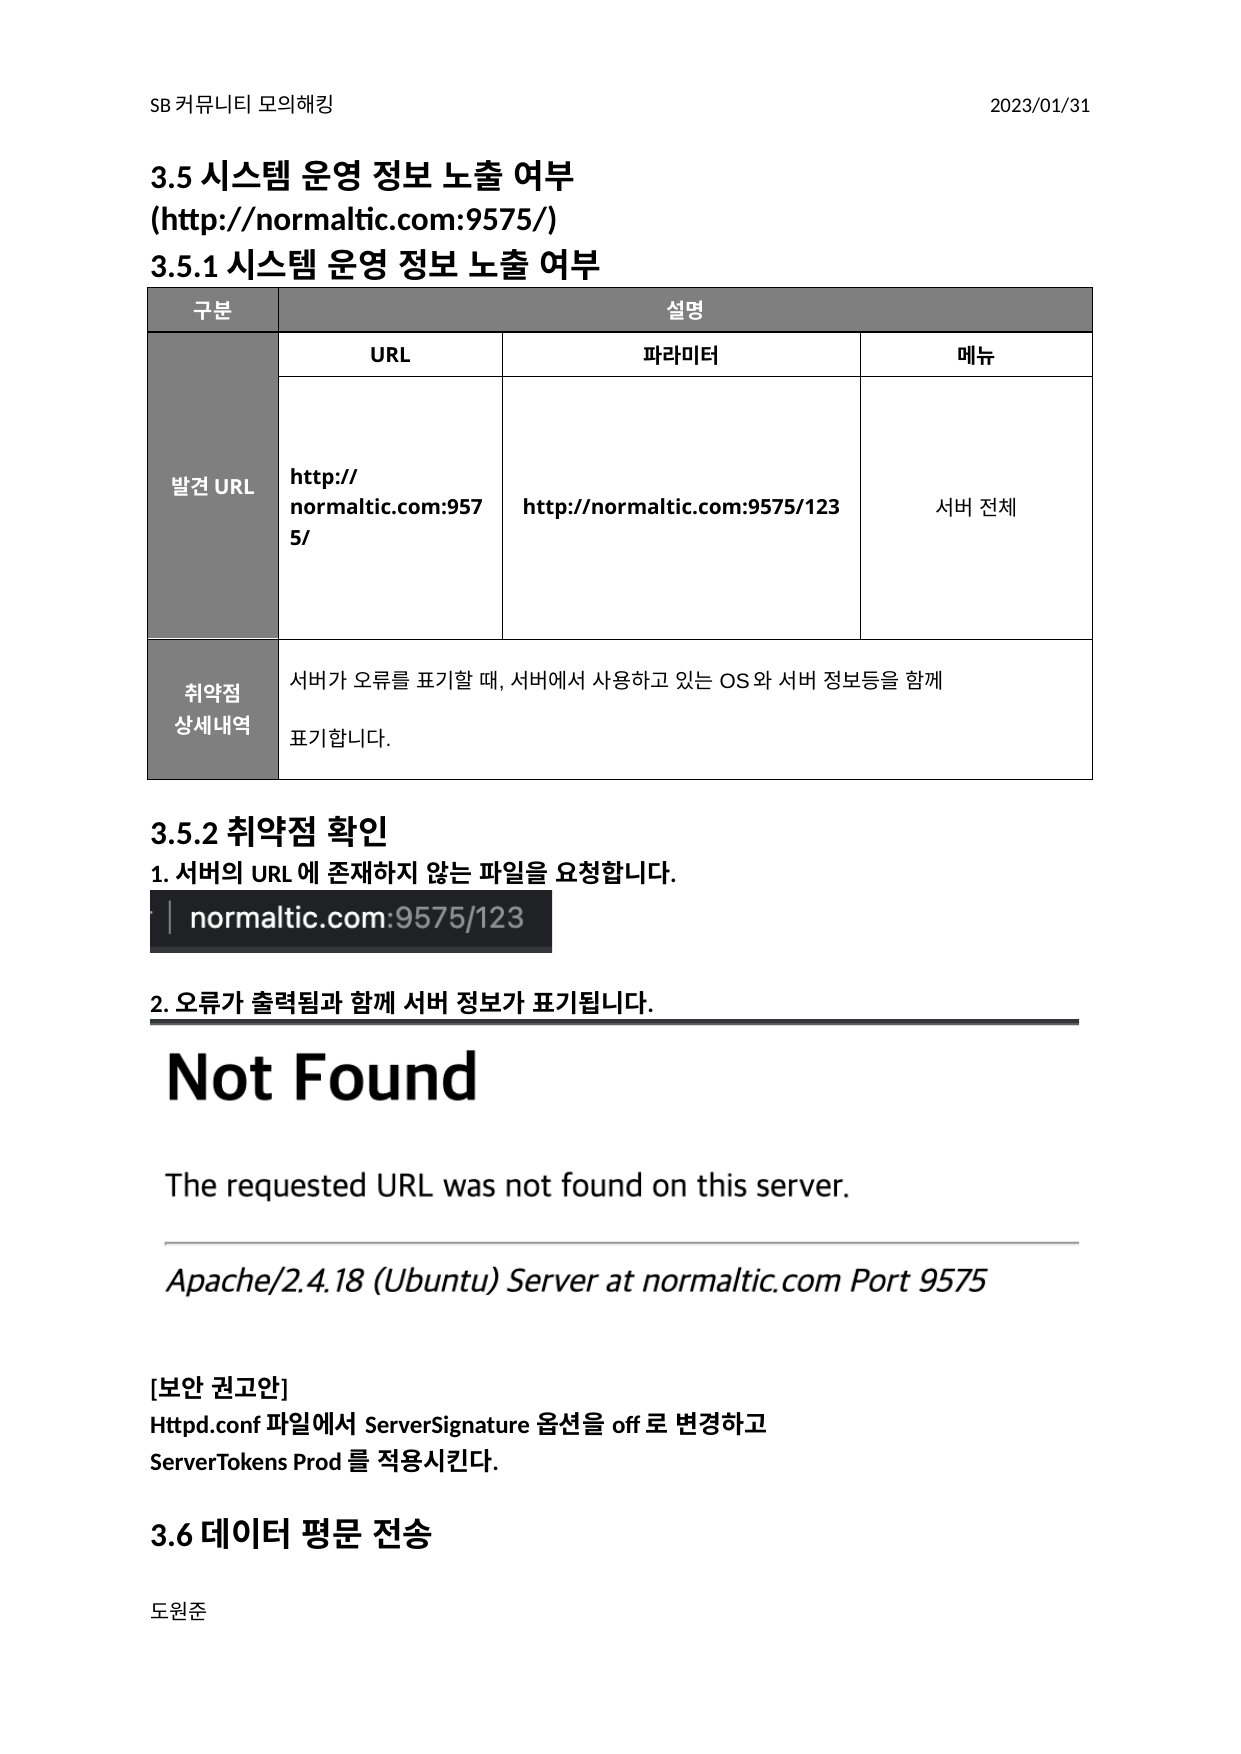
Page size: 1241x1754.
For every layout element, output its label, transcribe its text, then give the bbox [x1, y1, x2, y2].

table_cell 서버 전체 [861, 377, 1092, 638]
table_cell URL [279, 333, 502, 376]
table_cell 발견URL [148, 333, 278, 638]
text 3.5 시스템 운영 정보 노출 여부 [150, 150, 1090, 198]
table_cell 서버가 오류를 표기할 때, 서버에서 사용하고 있는 OS와 서버 정보등을 함께 표기합니다. [279, 640, 1092, 779]
text 1. 서버의 URL에 존재하지 않는 파일을 요청합니다. [150, 854, 1090, 890]
text (http://normaltic.com:9575/) [150, 198, 1090, 239]
table_cell http://normaltic.com:9575/123 [503, 377, 860, 638]
text 3.5.2 취약점 확인 [150, 806, 1090, 854]
text ServerTokens Prod를 적용시킨다. [150, 1441, 1090, 1477]
picture [150, 890, 553, 953]
table_header 구분 [148, 288, 278, 331]
table_cell 취약점 상세내역 [148, 640, 278, 779]
table_cell http://normaltic.com:9575/ [279, 377, 502, 638]
text 3.5.1 시스템 운영 정보 노출 여부 [150, 239, 1090, 287]
text [보안 권고안] [150, 1369, 1090, 1405]
table_cell 메뉴 [861, 333, 1092, 376]
table_header 설명 [279, 288, 1092, 331]
text 2. 오류가 출력됨과 함께 서버 정보가 표기됩니다. [150, 983, 1090, 1019]
text 3.6 데이터 평문 전송 [150, 1508, 1090, 1556]
table_cell 파라미터 [503, 333, 860, 376]
text Httpd.conf파일에서 ServerSignature 옵션을 off로 변경하고 [150, 1405, 1090, 1441]
picture [150, 1019, 1080, 1339]
